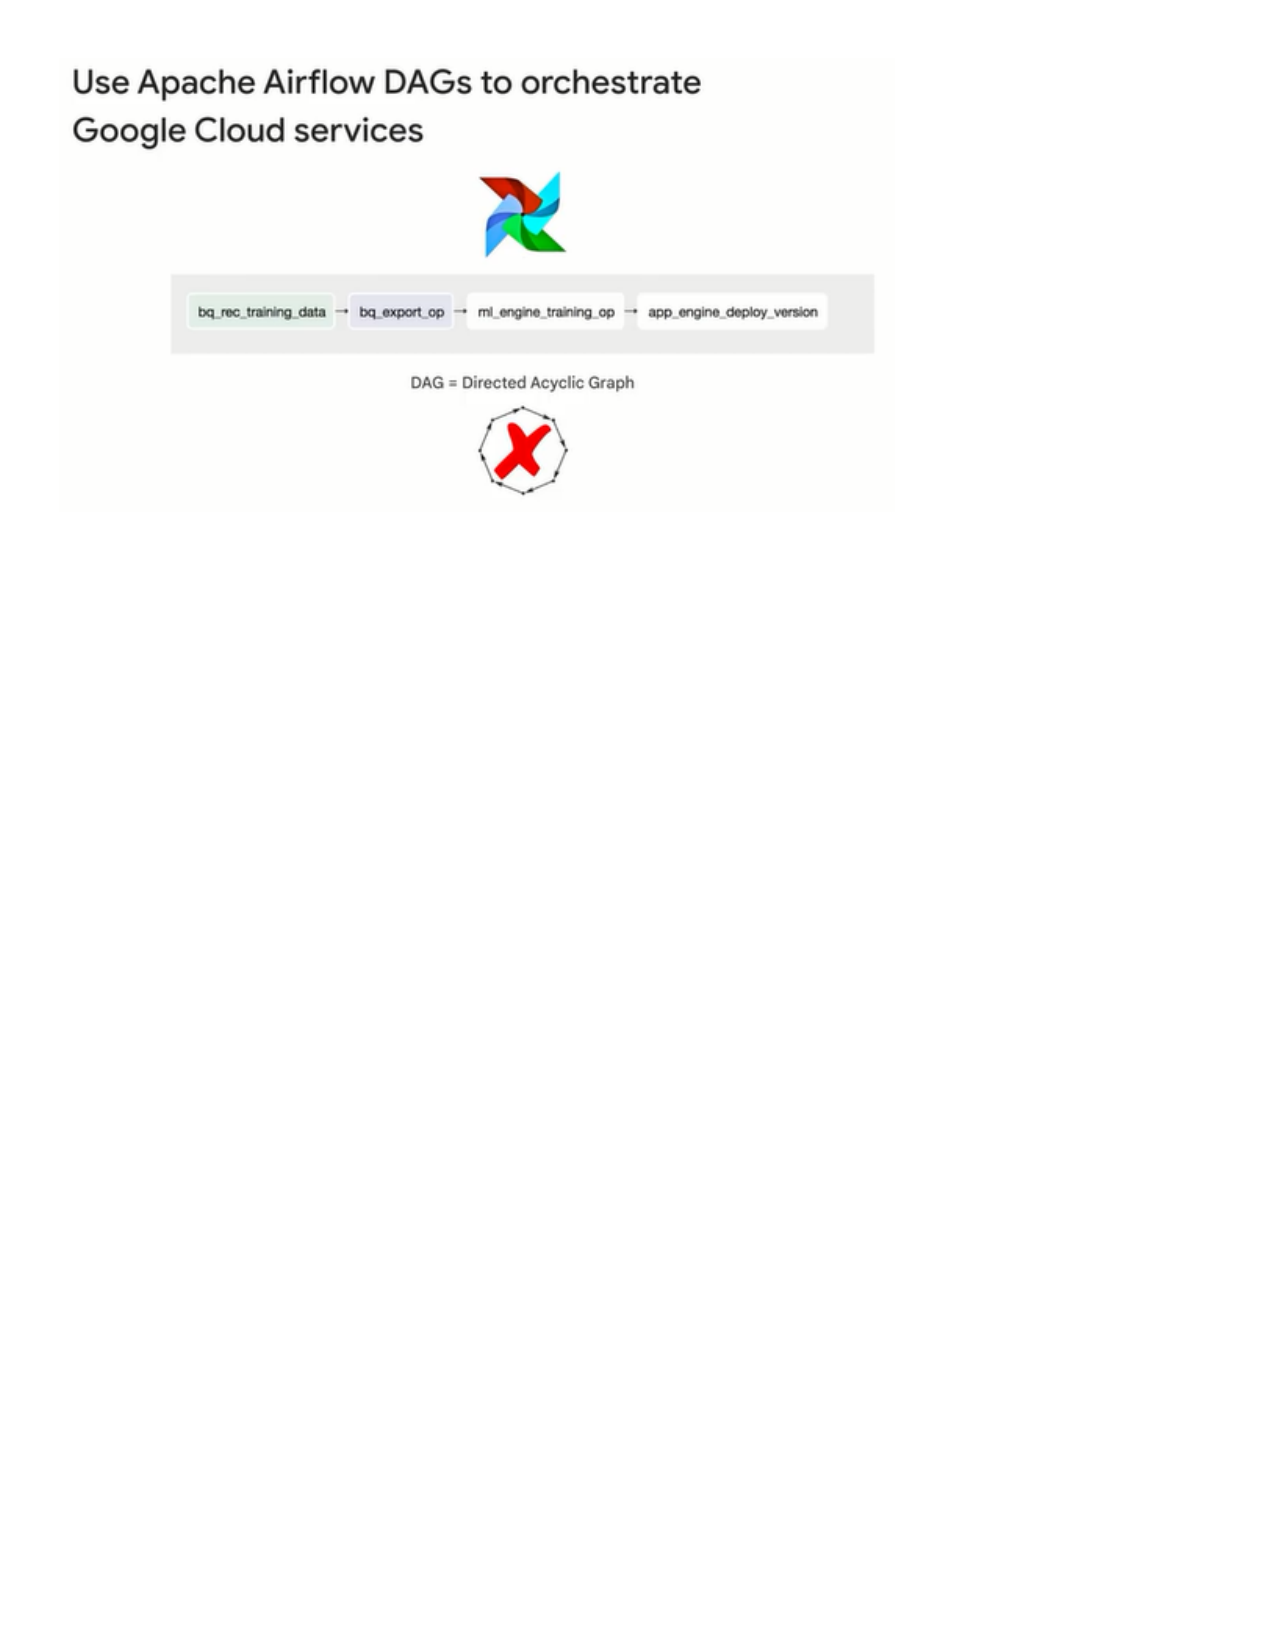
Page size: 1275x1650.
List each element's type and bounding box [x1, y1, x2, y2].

picture [58, 58, 895, 512]
